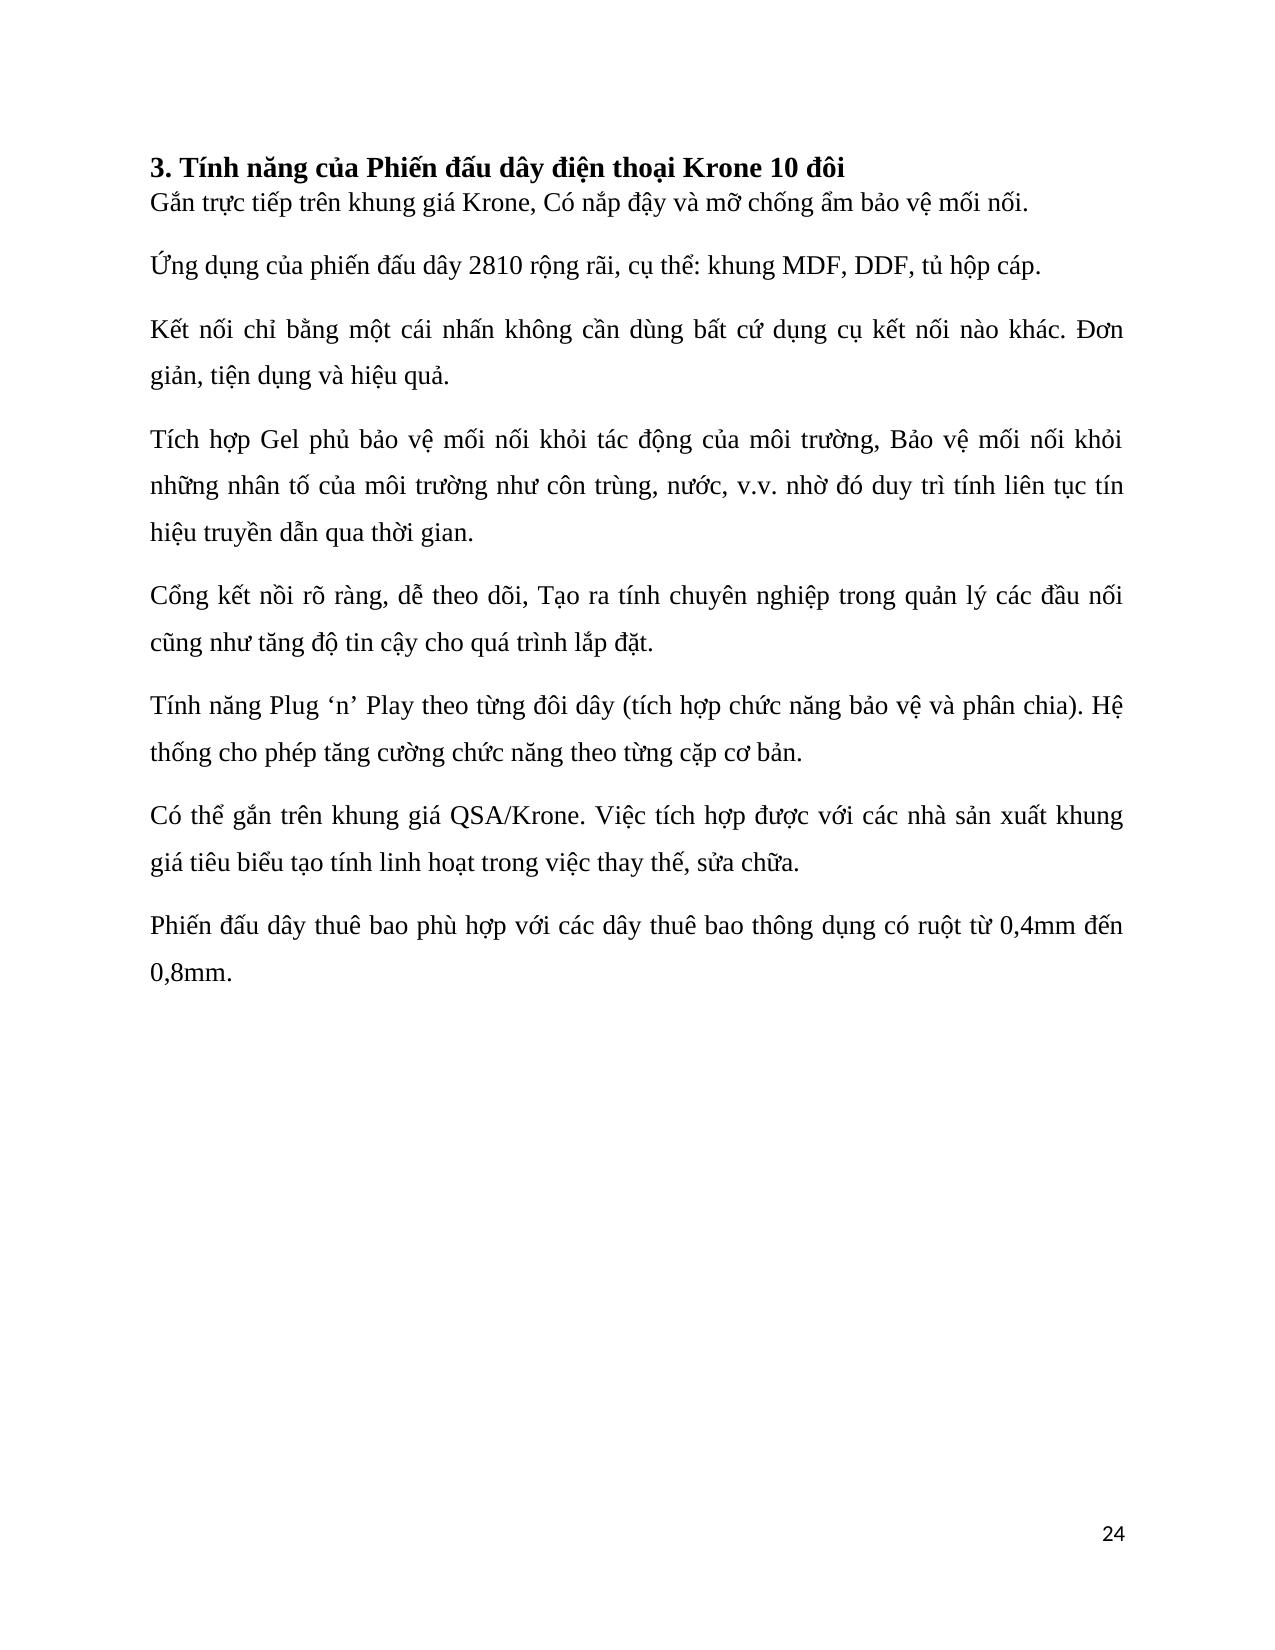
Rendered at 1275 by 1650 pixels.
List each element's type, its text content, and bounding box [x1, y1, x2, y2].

text Có thể gắn trên khung giá QSA/Krone. Việc tích hợp được với các nhà sản xuất khung giá tiêu biểu tạo tính linh hoạt trong việc thay thế, sửa chữa. [150, 799, 1125, 877]
text Ứng dụng của phiến đấu dây 2810 rộng rãi, cụ thể: khung MDF, DDF, tủ hộp cáp. [150, 249, 1125, 281]
text Cổng kết nồi rõ ràng, dễ theo dõi, Tạo ra tính chuyên nghiệp trong quản lý các đầu nối cũng như tăng độ tin cậy cho quá trình lắp đặt. [150, 579, 1125, 657]
text Kết nối chỉ bằng một cái nhấn không cần dùng bất cứ dụng cụ kết nối nào khác. Đơn giản, tiện dụng và hiệu quả. [150, 313, 1125, 391]
text Gắn trực tiếp trên khung giá Krone, Có nắp đậy và mỡ chống ẩm bảo vệ mối nối. [150, 186, 1125, 217]
subtitle 3. Tính năng của Phiến đấu dây điện thoại Krone 10 đôi [150, 150, 1125, 183]
text Tính năng Plug ‘n’ Play theo từng đôi dây (tích hợp chức năng bảo vệ và phân chia). Hệ thống cho phép tăng cường chức năng theo từng cặp cơ bản. [150, 689, 1125, 767]
text Phiến đấu dây thuê bao phù hợp với các dây thuê bao thông dụng có ruột từ 0,4mm đến 0,8mm. [150, 909, 1125, 987]
text Tích hợp Gel phủ bảo vệ mối nối khỏi tác động của môi trường, Bảo vệ mối nối khỏi những nhân tố của môi trường như côn trùng, nước, v.v. nhờ đó duy trì tính liên tục tín hiệu truyền dẫn qua thời gian. [150, 423, 1125, 547]
